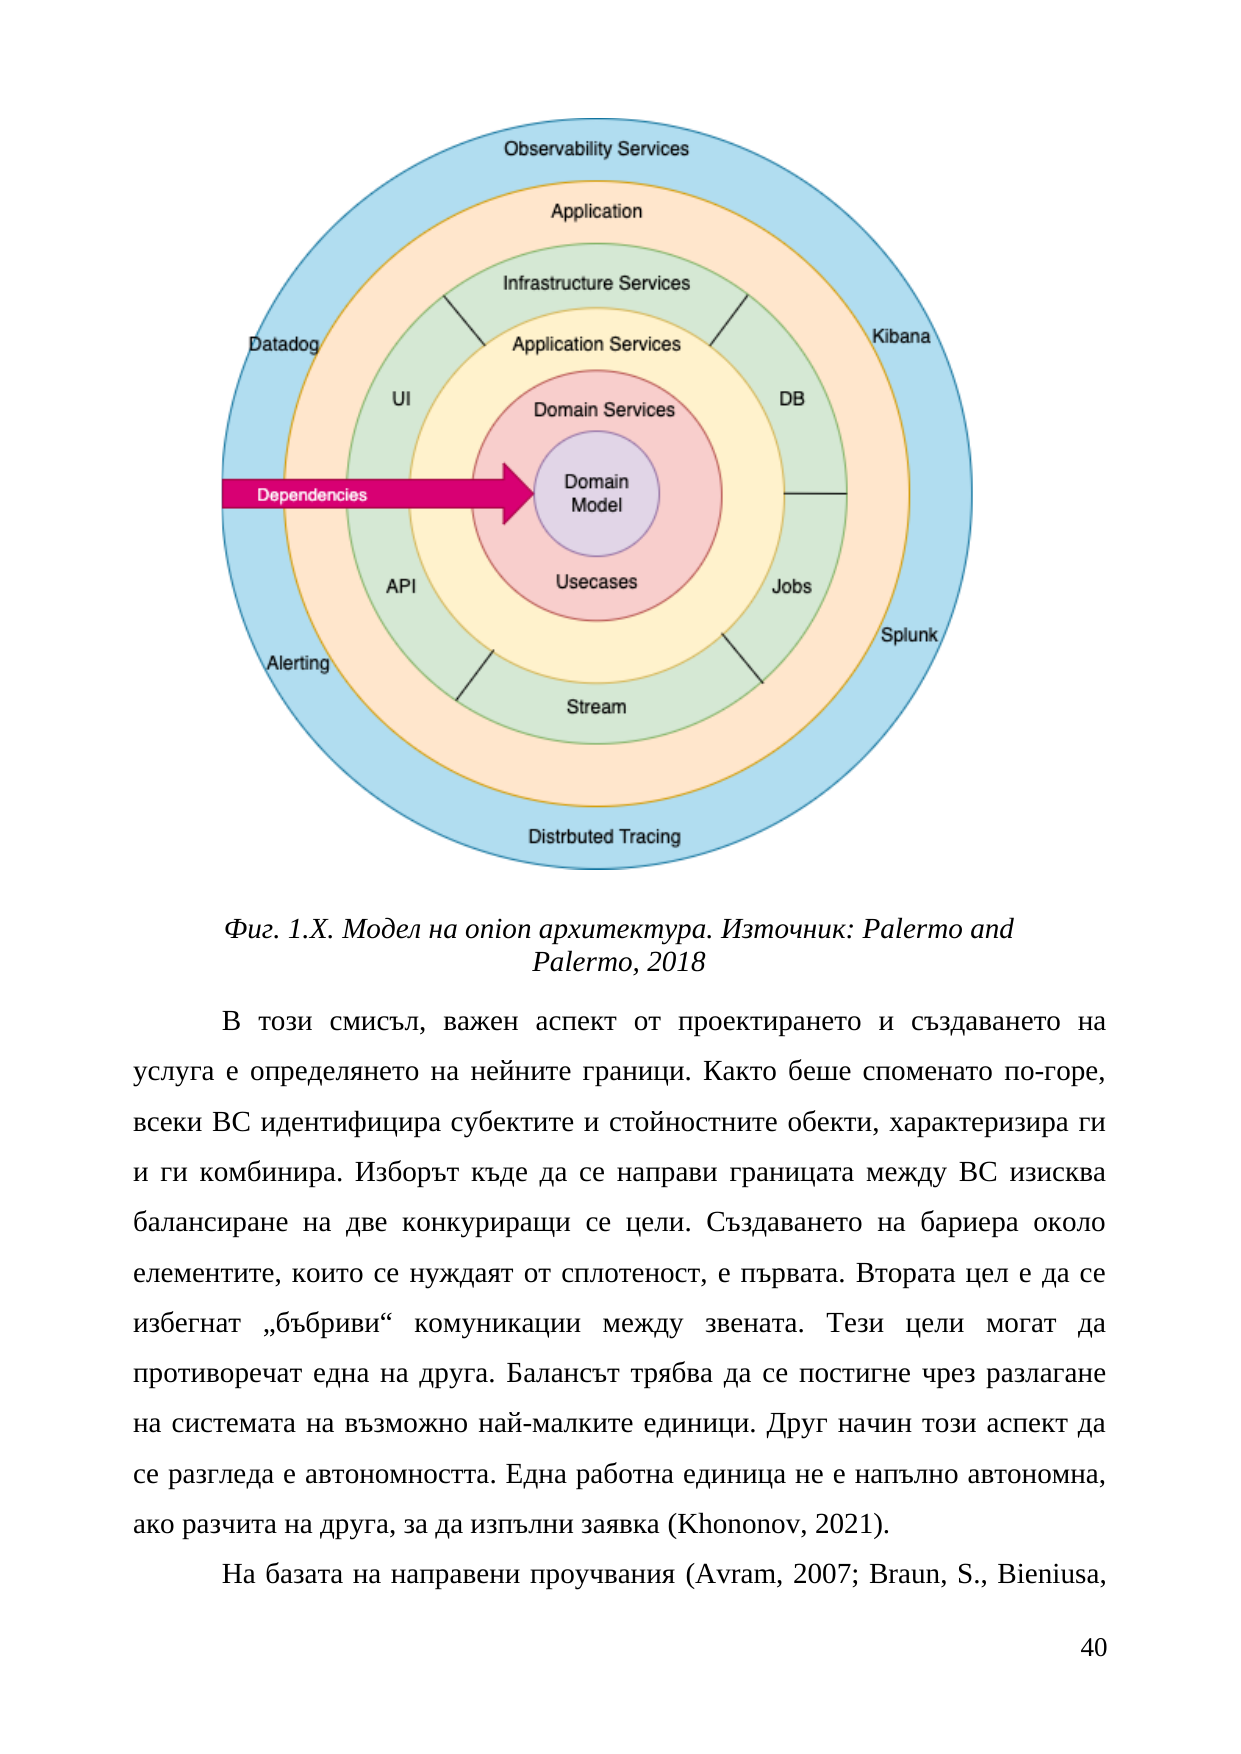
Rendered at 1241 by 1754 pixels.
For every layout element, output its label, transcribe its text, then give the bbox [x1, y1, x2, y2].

title Фиг. 1.Х. Модел на onion архитектурa. Източник: Palermo and Palermo, 2018 [192, 911, 1048, 978]
text В този смисъл, важен аспект от проектирането и създаването на услуга е определянето на нейните граници. Както беше споменато по-горе, всеки BC идентифицира субектите и стойностните обекти, характеризира ги и ги комбинира. Изборът къде да се направи границата между BC изисква балансиране на две конкуриращи се цели. Създаването на бариера около елементите, които се нуждаят от сплотеност, е първата. Втората цел е да се избегнат „бъбриви“ комуникации между звената. Тези цели могат да противоречат една на друга. Балансът трябва да се постигне чрез разлагане на системата на възможно най-малките единици. Друг начин този аспект да се разгледа е автономността. Една работна единица не е напълно автономна, ако разчита на друга, за да изпълни заявка (Khononov, 2021). [133, 1003, 1107, 1540]
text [133, 1557, 1107, 1590]
picture [221, 118, 973, 870]
